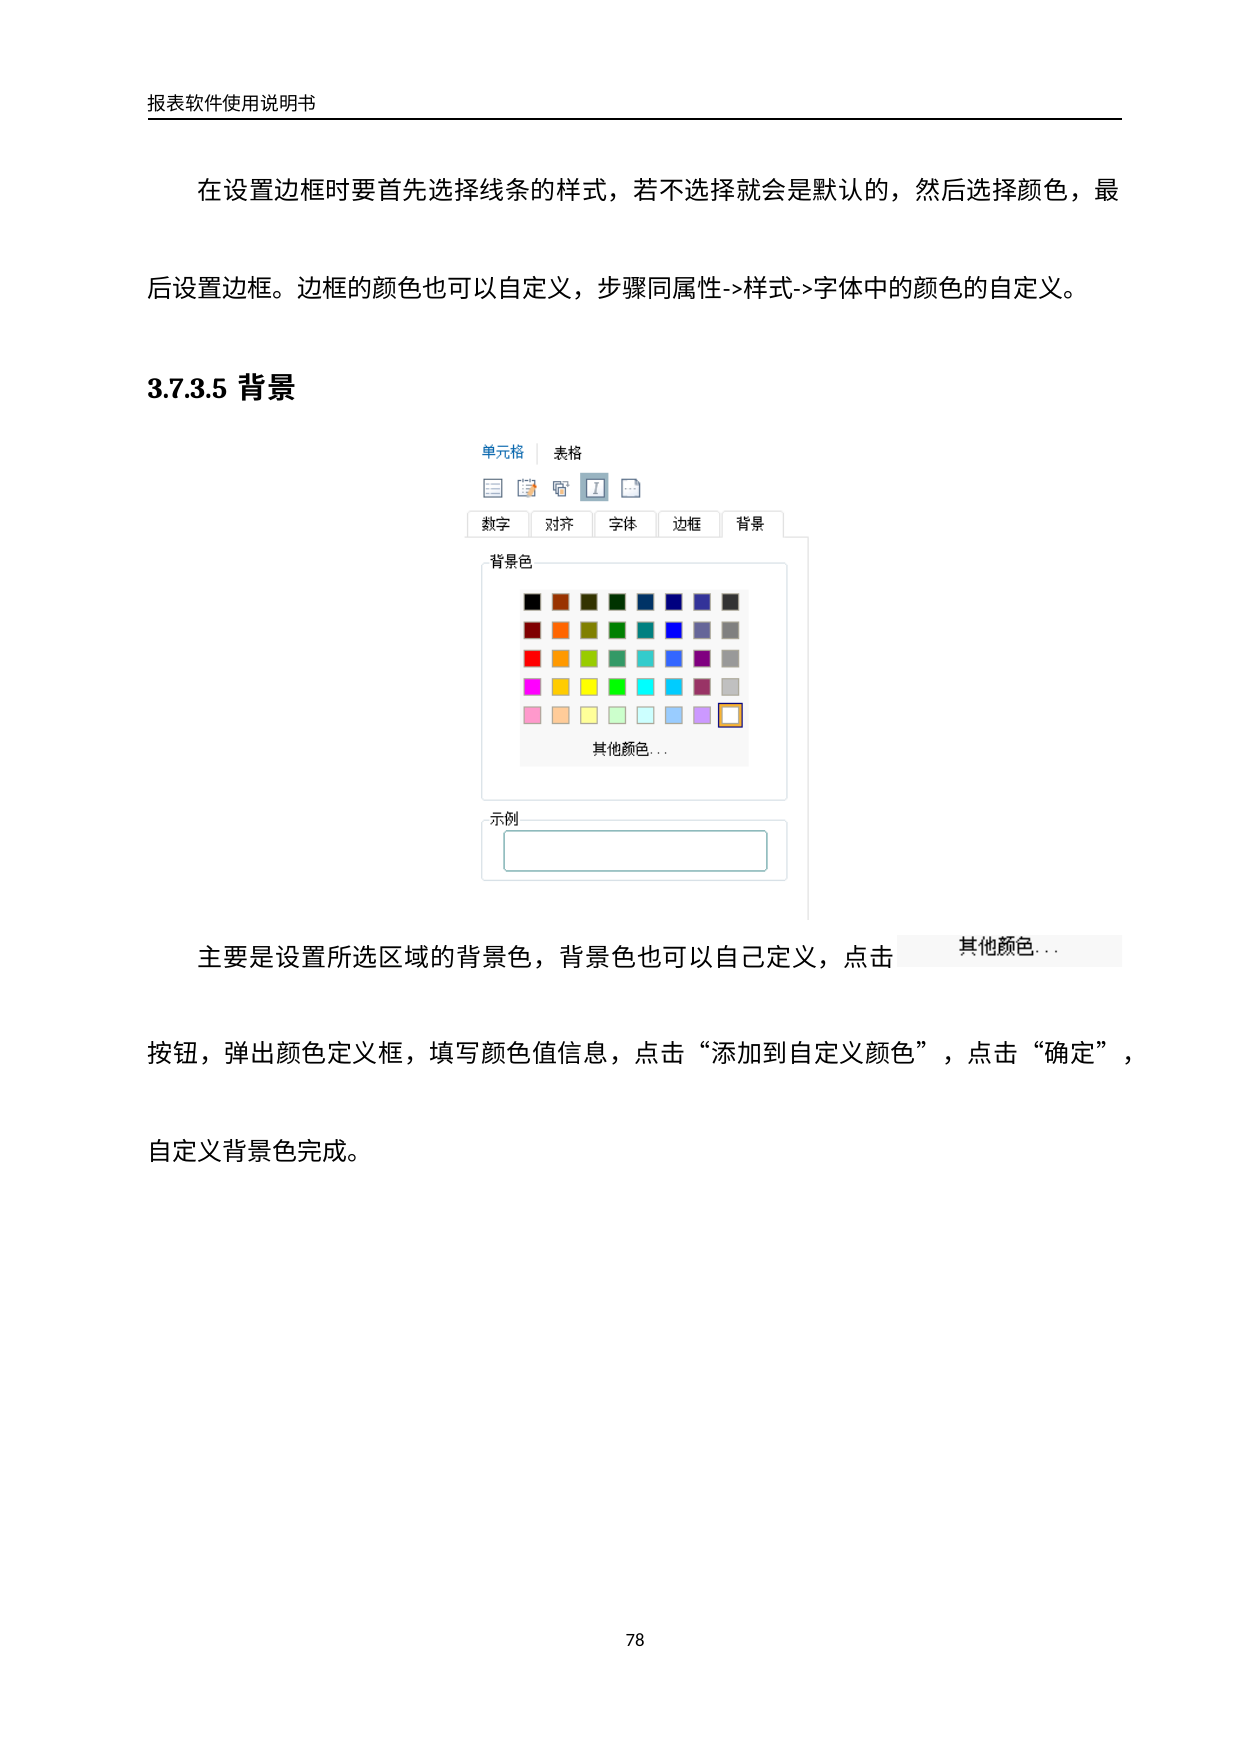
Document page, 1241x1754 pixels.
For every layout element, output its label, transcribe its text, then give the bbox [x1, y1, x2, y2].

subtitle 背景 [148, 353, 1122, 418]
text 主要是设置所选区域的背景色，背景色也可以自己定义，点击按钮，弹出颜色定义框，填写颜色值信息，点击“添加到自定义颜色”，点击“确定”，自定义背景色完成。 [148, 922, 1122, 1182]
picture [897, 935, 1123, 967]
text 在设置边框时要首先选择线条的样式，若不选择就会是默认的，然后选择颜色，最后设置边框。边框的颜色也可以自定义，步骤同属性->样式->字体中的颜色的自定义。 [148, 156, 1122, 319]
picture [460, 434, 810, 920]
